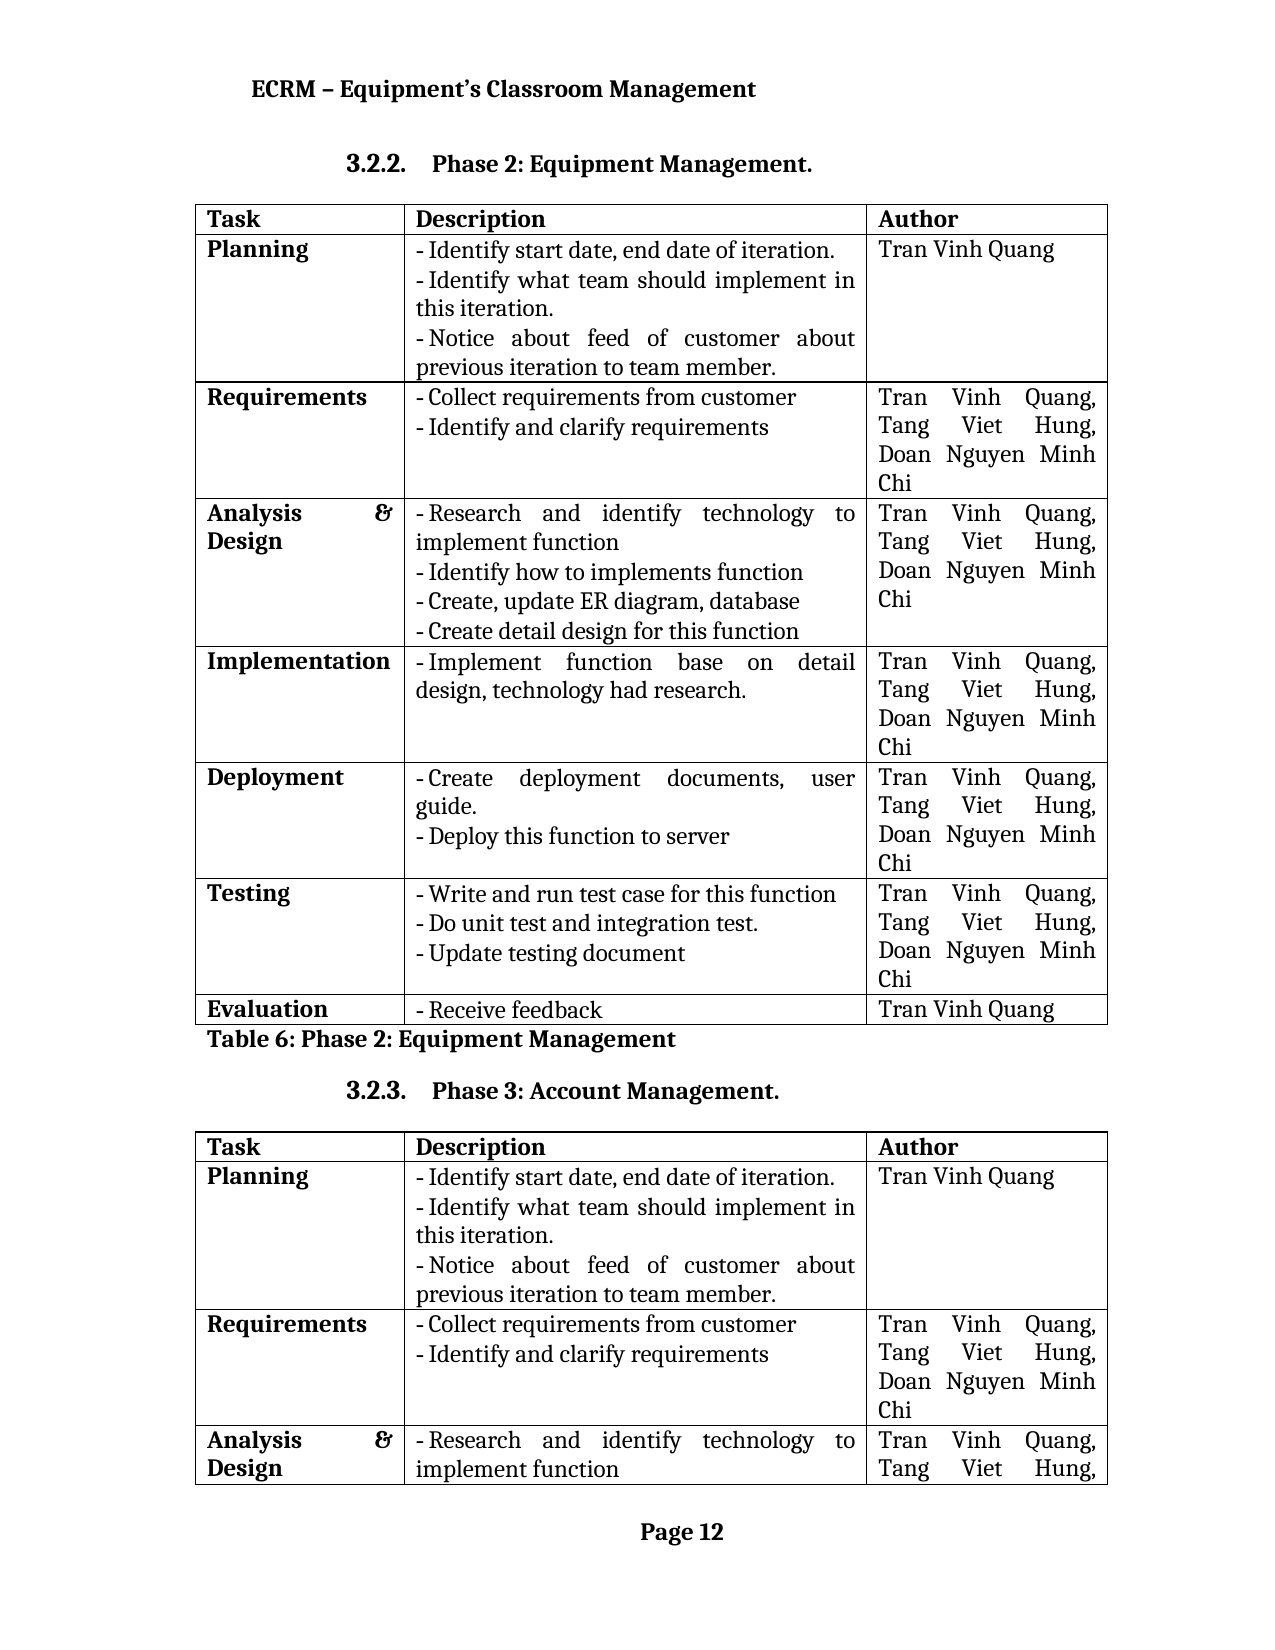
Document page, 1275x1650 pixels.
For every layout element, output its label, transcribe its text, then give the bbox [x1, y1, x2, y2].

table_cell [867, 1426, 1107, 1484]
table_cell Tran Vinh Quang, Tang Viet Hung, Doan Nguyen Minh Chi [867, 647, 1107, 762]
table_header Description [405, 1133, 866, 1161]
table_cell Collect requirements from customer Identify and clarify requirements [405, 1310, 866, 1424]
table_cell Write and run test case for this function Do unit test and integration test. Update testing document [405, 879, 866, 994]
table_cell Tran Vinh Quang, Tang Viet Hung, Doan Nguyen Minh Chi [867, 383, 1107, 497]
table_header Task [196, 205, 404, 234]
table_header Author [867, 205, 1107, 234]
table_cell Requirements [196, 383, 404, 497]
table_cell Testing [196, 879, 404, 994]
table_cell Analysis & Design [196, 499, 404, 646]
table_cell Create deployment documents, user guide. Deploy this function to server [405, 763, 866, 878]
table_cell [405, 1426, 866, 1484]
table_cell Tran Vinh Quang, Tang Viet Hung, Doan Nguyen Minh Chi [867, 763, 1107, 878]
table_cell Requirements [196, 1310, 404, 1424]
table_cell Identify start date, end date of iteration. Identify what team should implement in this iteration. Notice about feed of customer about previous iteration to team member. [405, 235, 866, 381]
table_cell Deployment [196, 763, 404, 878]
table_cell Receive feedback [405, 995, 866, 1024]
table_cell Analysis & Design [196, 1426, 404, 1484]
list Phase 2: Equipment Management. [346, 148, 1157, 179]
table_cell Tran Vinh Quang, Tang Viet Hung, Doan Nguyen Minh Chi [867, 879, 1107, 994]
table_cell Tran Vinh Quang [867, 235, 1107, 381]
table_cell Tran Vinh Quang [867, 995, 1107, 1024]
table_cell Planning [196, 1162, 404, 1308]
list Phase 3: Account Management. [346, 1075, 1157, 1106]
table_cell Tran Vinh Quang [867, 1162, 1107, 1308]
table_header Description [405, 205, 866, 234]
table_header Author [867, 1133, 1107, 1161]
table_cell Implementation [196, 647, 404, 762]
table_cell Collect requirements from customer Identify and clarify requirements [405, 383, 866, 497]
table_cell Tran Vinh Quang, Tang Viet Hung, Doan Nguyen Minh Chi [867, 1310, 1107, 1424]
table_cell Implement function base on detail design, technology had research. [405, 647, 866, 762]
table_cell Evaluation [196, 995, 404, 1024]
table_cell Identify start date, end date of iteration. Identify what team should implement in this iteration. Notice about feed of customer about previous iteration to team member. [405, 1162, 866, 1308]
text Table 6: Phase 2: Equipment Management [207, 1025, 1157, 1054]
table_cell Tran Vinh Quang, Tang Viet Hung, Doan Nguyen Minh Chi [867, 499, 1107, 646]
table_cell Planning [196, 235, 404, 381]
table_header Task [196, 1133, 404, 1161]
